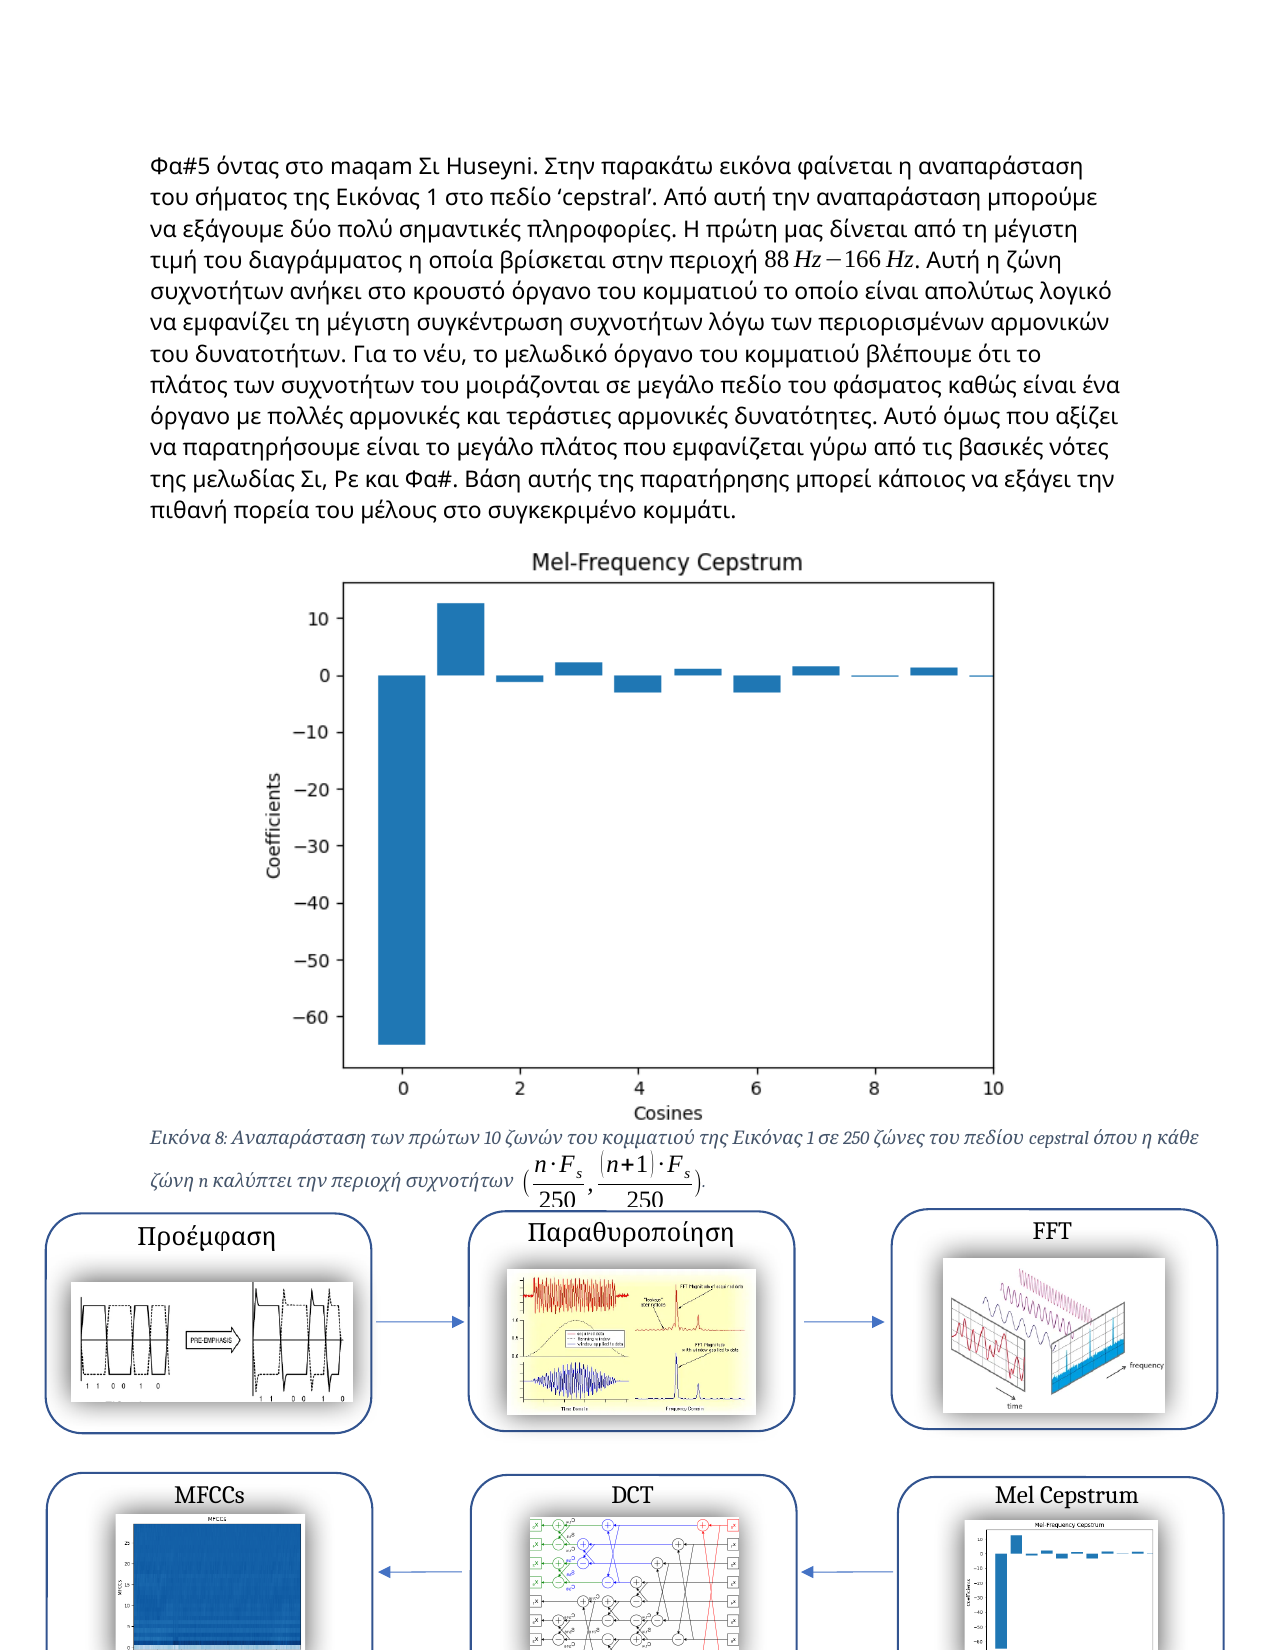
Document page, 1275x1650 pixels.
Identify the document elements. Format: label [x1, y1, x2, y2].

picture [71, 1282, 353, 1402]
picture [507, 1269, 756, 1415]
text [150, 150, 1125, 525]
picture [115, 1514, 306, 1650]
picture [530, 1517, 739, 1650]
picture [964, 1520, 1158, 1650]
picture [943, 1258, 1165, 1413]
picture [258, 545, 1017, 1125]
